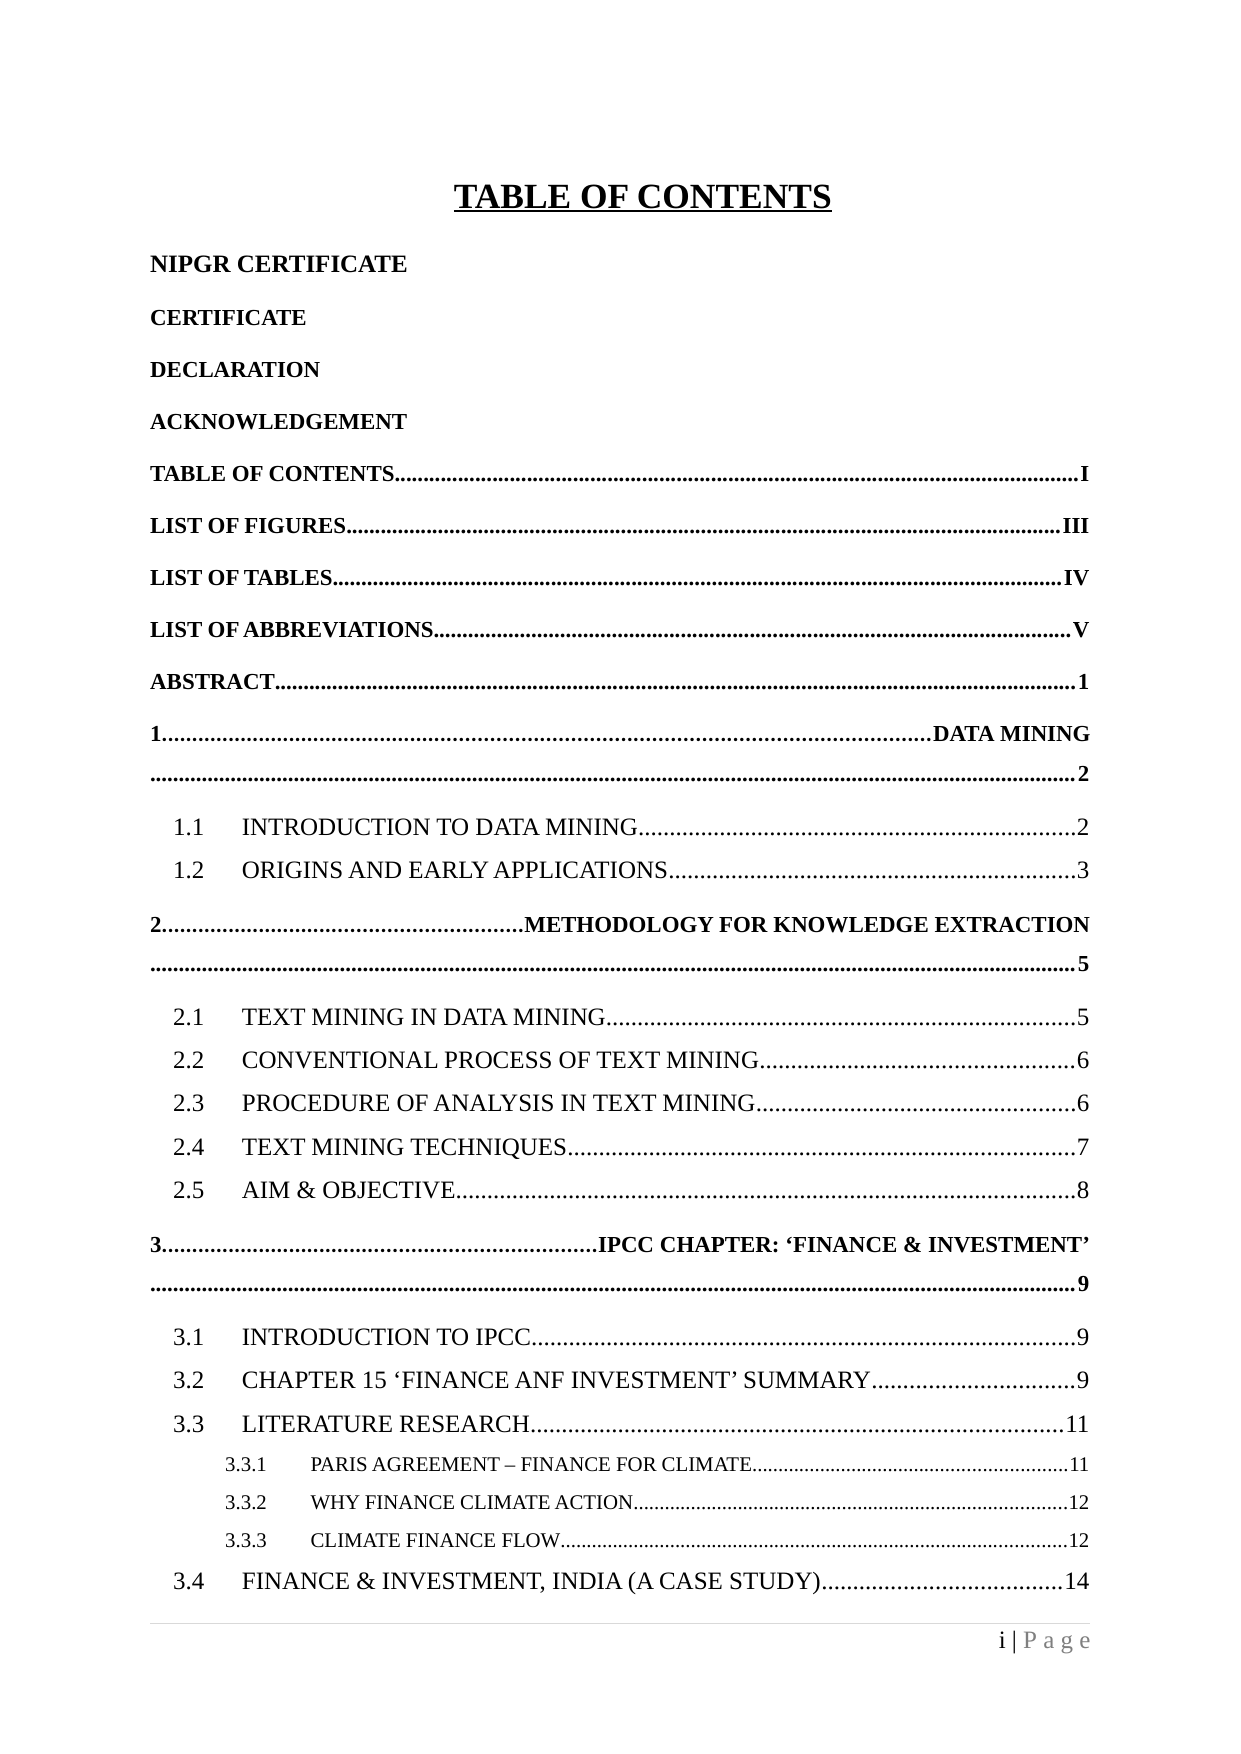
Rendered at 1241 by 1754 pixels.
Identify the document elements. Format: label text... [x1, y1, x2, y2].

text LIST OF ABBREVIATIONS v [150, 616, 1090, 643]
text NIPGR CERTIFICATE [150, 249, 1090, 277]
text DECLARATION [150, 356, 1090, 383]
text CERTIFICATE [150, 304, 1090, 331]
text 3.2 CHAPTER 15 ‘FINANCE ANF INVESTMENT’ SUMMARY 9 [173, 1365, 1090, 1394]
text 3.4 FINANCE & INVESTMENT, INDIA (A CASE STUDY) 14 [173, 1566, 1090, 1595]
text 2.1 TEXT MINING IN DATA MINING 5 [173, 1002, 1090, 1031]
text 2 METHODOLOGY FOR KNOWLEDGE EXTRACTION 5 [150, 911, 1090, 976]
text 1.2 ORIGINS AND EARLY APPLICATIONS 3 [173, 855, 1090, 884]
subtitle TABLE OF CONTENTS [195, 175, 1090, 216]
text LIST OF TABLES iv [150, 564, 1090, 591]
text 2.5 AIM & OBJECTIVE 8 [173, 1175, 1090, 1204]
text 1.1 INTRODUCTION TO DATA MINING 2 [173, 812, 1090, 840]
text 3.1 INTRODUCTION TO IPCC 9 [173, 1322, 1090, 1351]
text 2.3 PROCEDURE OF ANALYSIS IN TEXT MINING 6 [173, 1088, 1090, 1117]
text 3 IPCC CHAPTER: ‘FINANCE & INVESTMENT’ 9 [150, 1231, 1090, 1297]
text 3.3.1 PARIS AGREEMENT – FINANCE FOR CLIMATE 11 [225, 1452, 1090, 1476]
text LIST OF FIGURES iii [150, 512, 1090, 539]
text 2.4 TEXT MINING TECHNIQUES 7 [173, 1132, 1090, 1161]
text 3.3 LITERATURE RESEARCH 11 [173, 1409, 1090, 1437]
text ACKNOWLEDGEMENT [150, 408, 1090, 435]
text 1 DATA MINING 2 [150, 720, 1090, 786]
text ABSTRACT 1 [150, 668, 1090, 694]
text 2.2 CONVENTIONAL PROCESS OF TEXT MINING 6 [173, 1045, 1090, 1074]
text TABLE OF CONTENTs i [150, 460, 1090, 487]
text 3.3.2 WHY FINANCE CLIMATE ACTION 12 [225, 1490, 1090, 1514]
text 3.3.3 CLIMATE FINANCE FLOW 12 [225, 1528, 1090, 1552]
